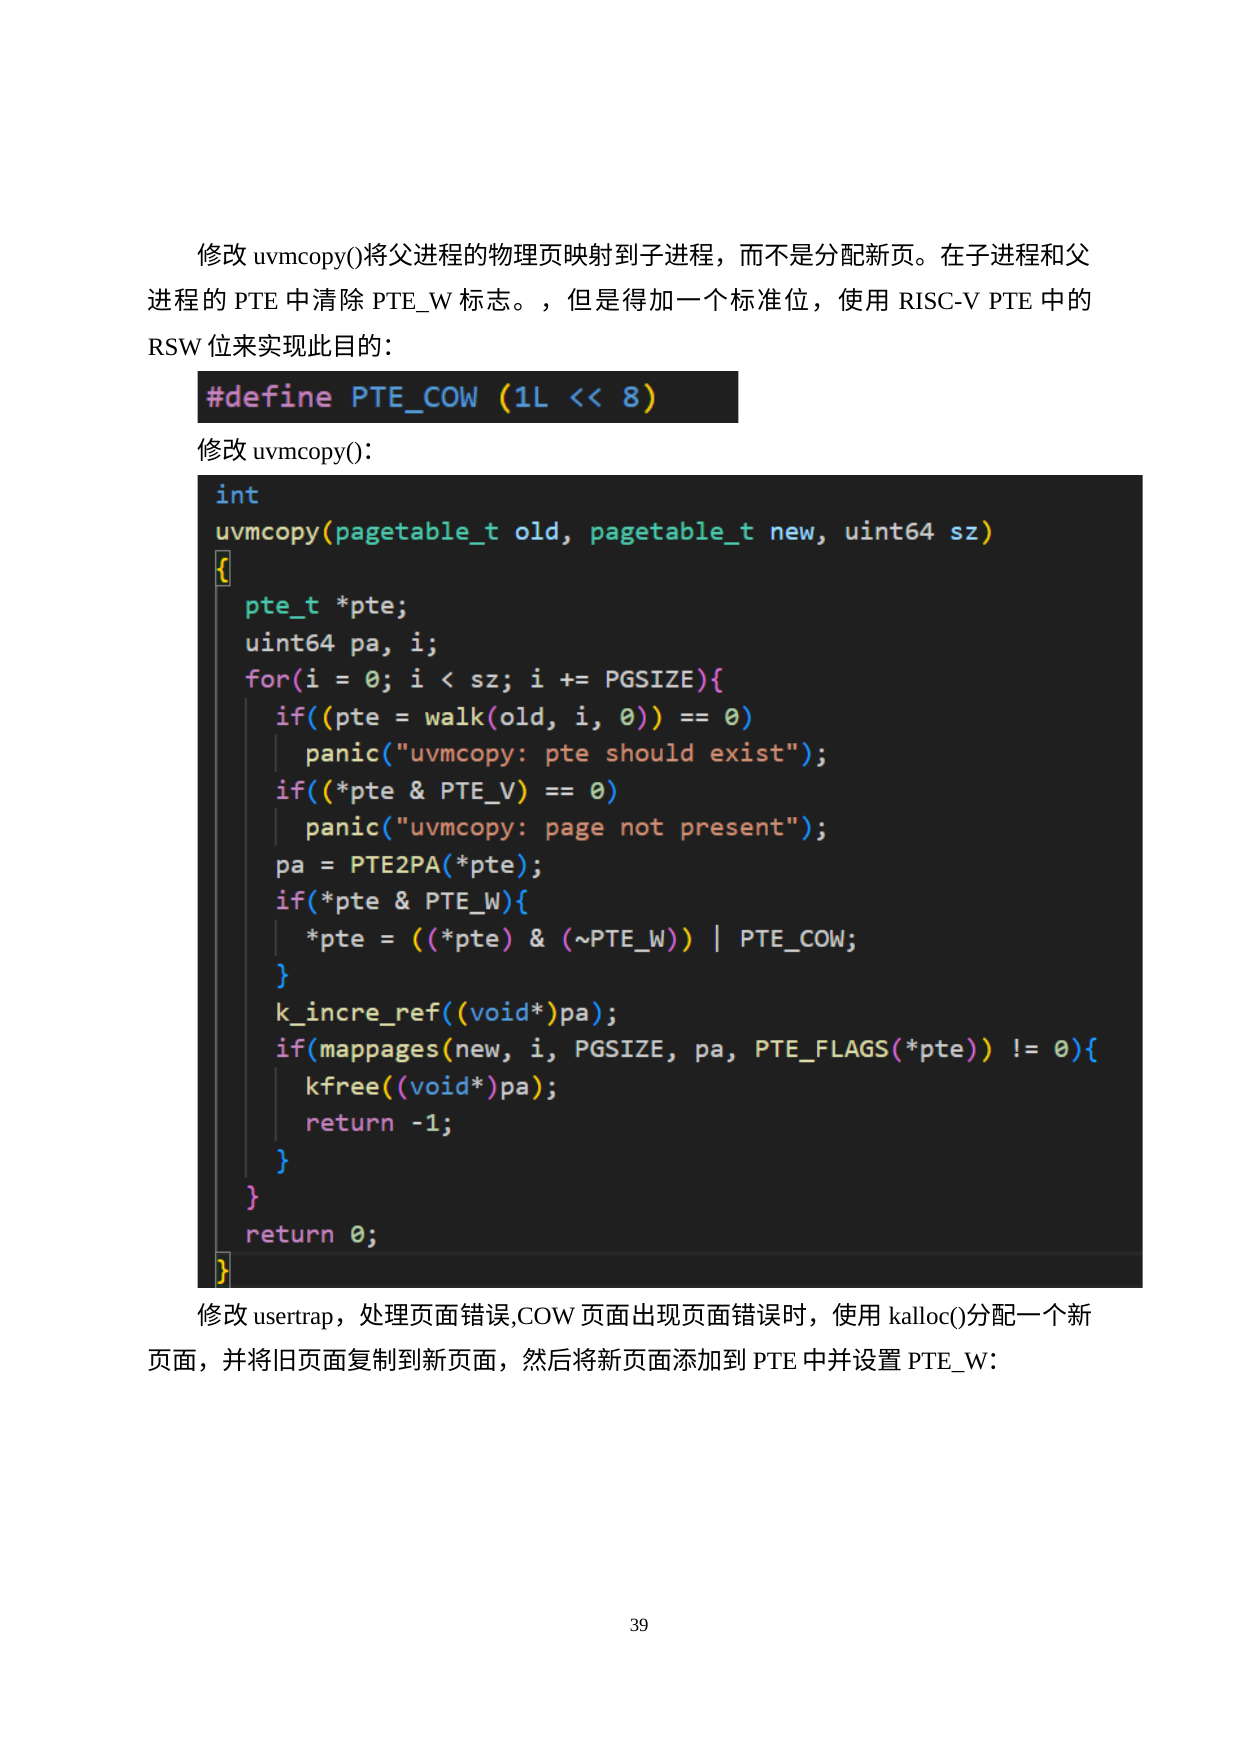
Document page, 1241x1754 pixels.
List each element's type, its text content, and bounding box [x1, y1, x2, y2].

picture [197, 475, 1143, 1288]
text 修改uvmcopy()将父进程的物理页映射到子进程，而不是分配新页。在子进程和父进程的PTE中清除PTE_W标志。，但是得加一个标准位，使用RISC-V PTE中的RSW位来实现此目的： [148, 235, 1092, 362]
text 修改usertrap，处理页面错误,COW页面出现页面错误时，使用kalloc()分配一个新页面，并将旧页面复制到新页面，然后将新页面添加到PTE中并设置PTE_W： [148, 1295, 1092, 1377]
text 修改uvmcopy()： [148, 430, 1092, 466]
picture [197, 371, 739, 423]
